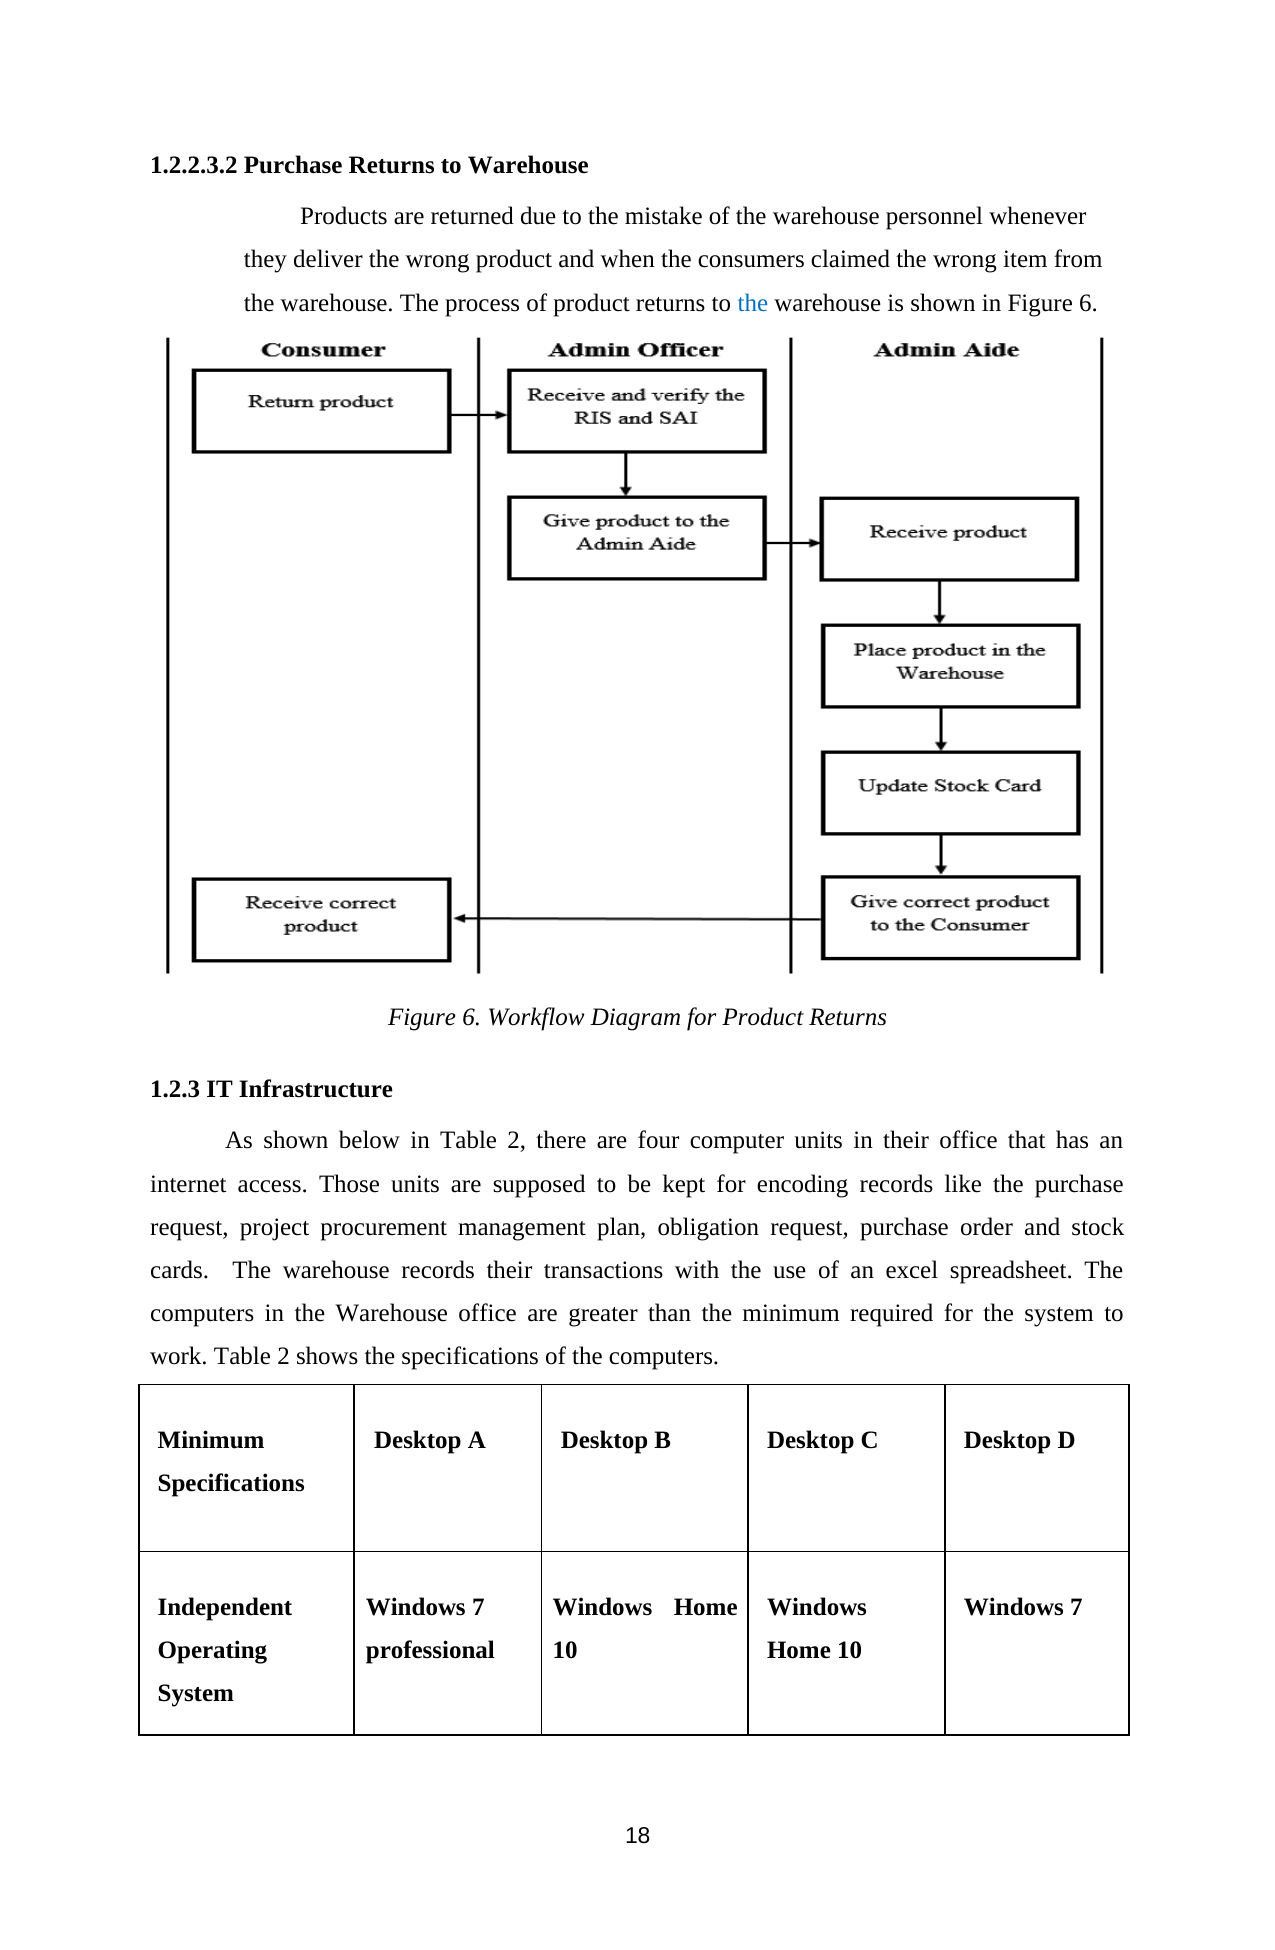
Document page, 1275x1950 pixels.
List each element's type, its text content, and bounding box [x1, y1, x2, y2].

text Figure 6. Workflow Diagram for Product Returns [150, 1002, 1125, 1031]
table_header Desktop C [749, 1385, 944, 1551]
table_cell Windows 7 professional [355, 1552, 541, 1734]
text As shown below in Table 2, there are four computer units in their office that has an internet access. Those units are supposed to be kept for encoding records like the purchase request, project procurement management plan, obligation request, purchase order and stock cards. The warehouse records their transactions with the use of an excel spreadsheet. The computers in the Warehouse office are greater than the minimum required for the system to work. Table 2 shows the specifications of the computers. [150, 1126, 1125, 1370]
subtitle 1.2.2.3.2 Purchase Returns to Warehouse [150, 150, 1125, 179]
table_header Minimum Specifications [140, 1385, 353, 1551]
table_cell Independent Operating System [140, 1552, 353, 1734]
subtitle 1.2.3 IT Infrastructure [150, 1074, 1125, 1103]
table_cell Windows Home 10 [542, 1552, 747, 1734]
table_cell Windows 7 [946, 1552, 1128, 1734]
table_header Desktop D [946, 1385, 1128, 1551]
table_header Desktop B [542, 1385, 747, 1551]
picture [150, 330, 1125, 989]
table_header Desktop A [355, 1385, 541, 1551]
table_cell Windows Home 10 [749, 1552, 944, 1734]
text Products are returned due to the mistake of the warehouse personnel whenever they deliver the wrong product and when the consumers claimed the wrong item from the warehouse. The process of product returns to the warehouse is shown in Figure 6. [244, 201, 1125, 316]
